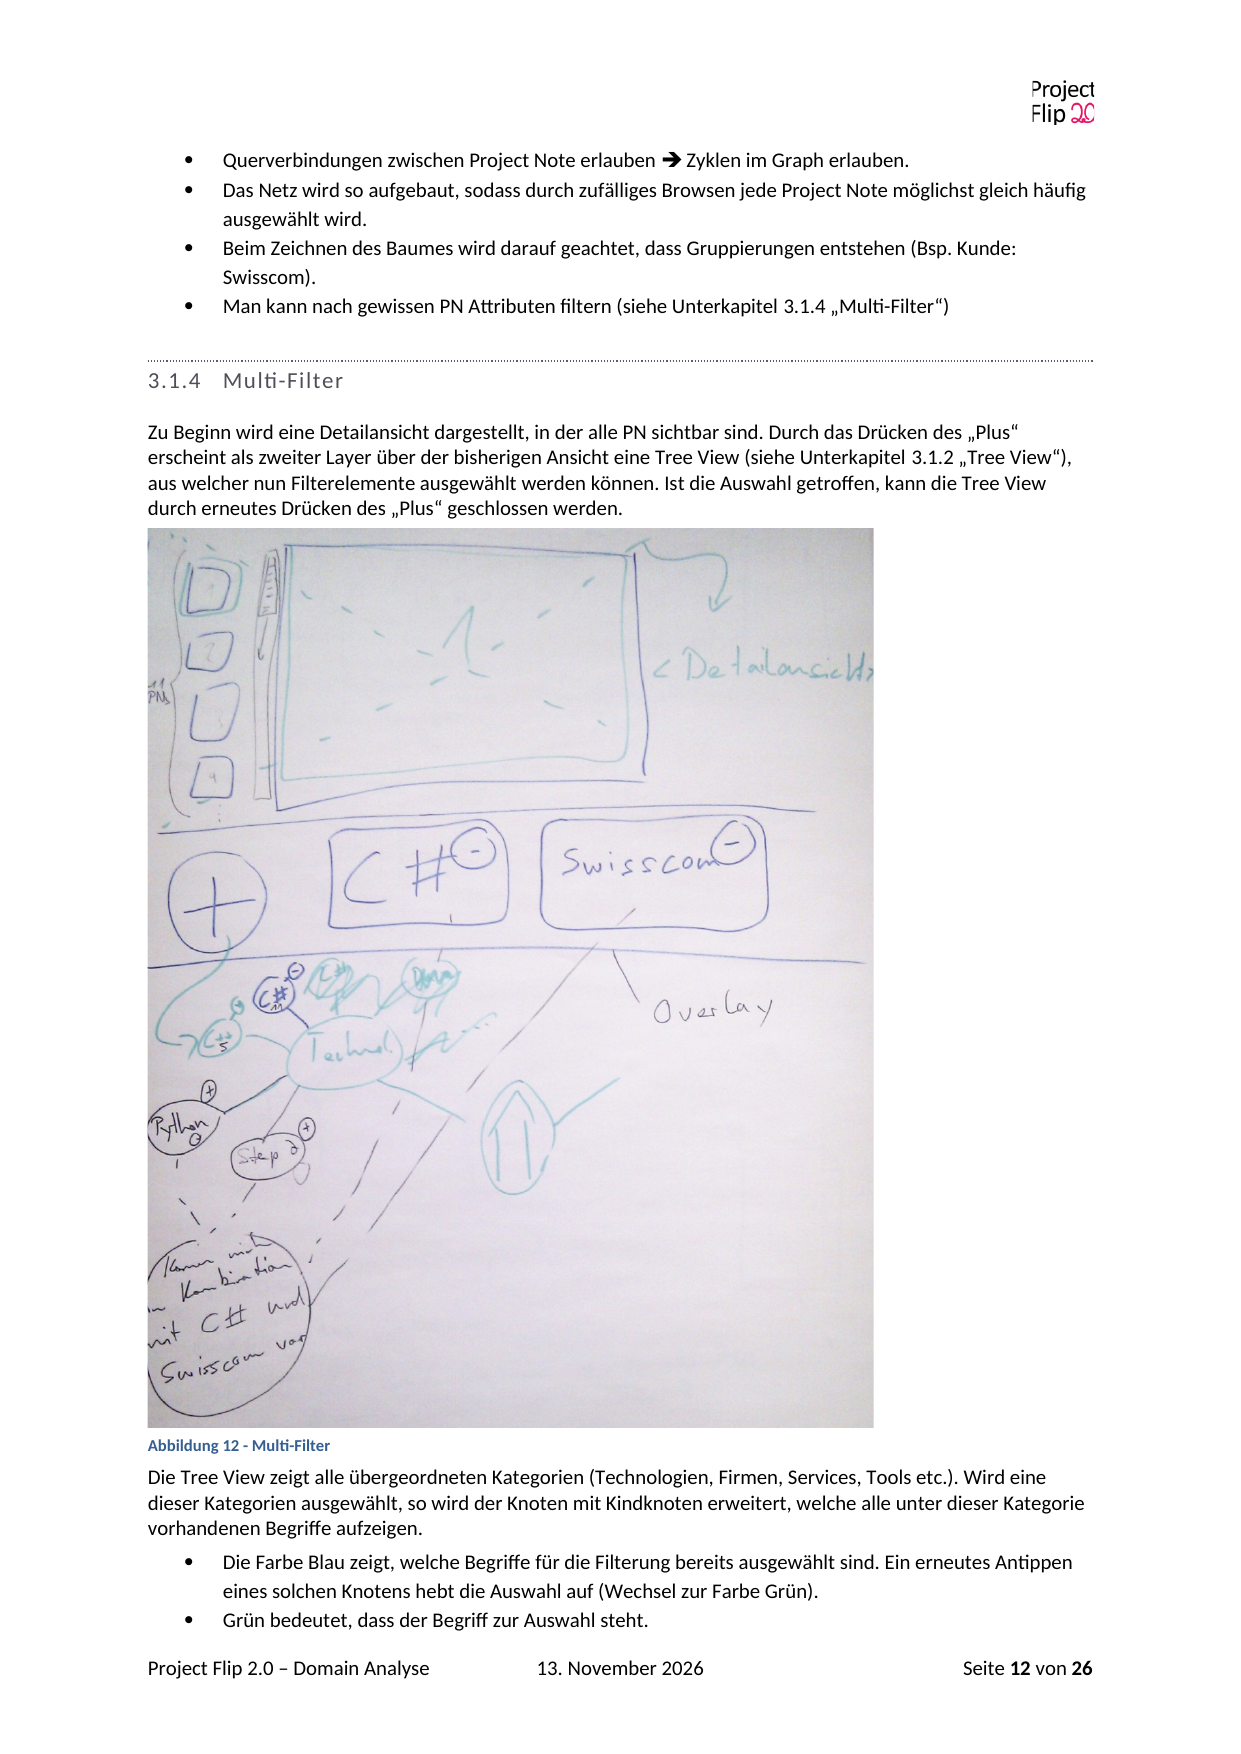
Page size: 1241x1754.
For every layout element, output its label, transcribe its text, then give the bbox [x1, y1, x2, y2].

list Man kann nach gewissen PN Attributen filtern (siehe Unterkapitel 3.4 „Multi-Filter“) [185, 293, 1093, 319]
list Querverbindungen zwischen Project Note erlauben Zyklen im Graph erlauben. [185, 148, 1093, 173]
picture [147, 528, 874, 1428]
subtitle Multi-Filter [148, 360, 1093, 394]
text Die Tree View zeigt alle übergeordneten Kategorien (Technologien, Firmen, Services, Tools etc.). Wird eine dieser Kategorien ausgewählt, so wird der Knoten mit Kindknoten erweitert, welche alle unter dieser Kategorie vorhandenen Begriffe aufzeigen. [148, 1464, 1093, 1541]
picture [1081, 79, 1097, 124]
list Beim Zeichnen des Baumes wird darauf geachtet, dass Gruppierungen entstehen (Bsp. Kunde: Swisscom). [185, 235, 1093, 290]
list Grün bedeutet, dass der Begriff zur Auswahl steht. [185, 1607, 1093, 1633]
list Die Farbe Blau zeigt, welche Begriffe für die Filterung bereits ausgewählt sind. Ein erneutes Antippen eines solchen Knotens hebt die Auswahl auf (Wechsel zur Farbe Grün). [185, 1549, 1093, 1603]
text Zu Beginn wird eine Detailansicht dargestellt, in der alle PN sichtbar sind. Durch das Drücken des „Plus“ erscheint als zweiter Layer über der bisherigen Ansicht eine Tree View (siehe Unterkapitel 3.1.2 „Tree View“), aus welcher nun Filterelemente ausgewählt werden können. Ist die Auswahl getroffen, kann die Tree View durch erneutes Drücken des „Plus“ geschlossen werden. [148, 419, 1093, 521]
list Das Netz wird so aufgebaut, sodass durch zufälliges Browsen jede Project Note möglichst gleich häufig ausgewählt wird. [185, 177, 1093, 231]
